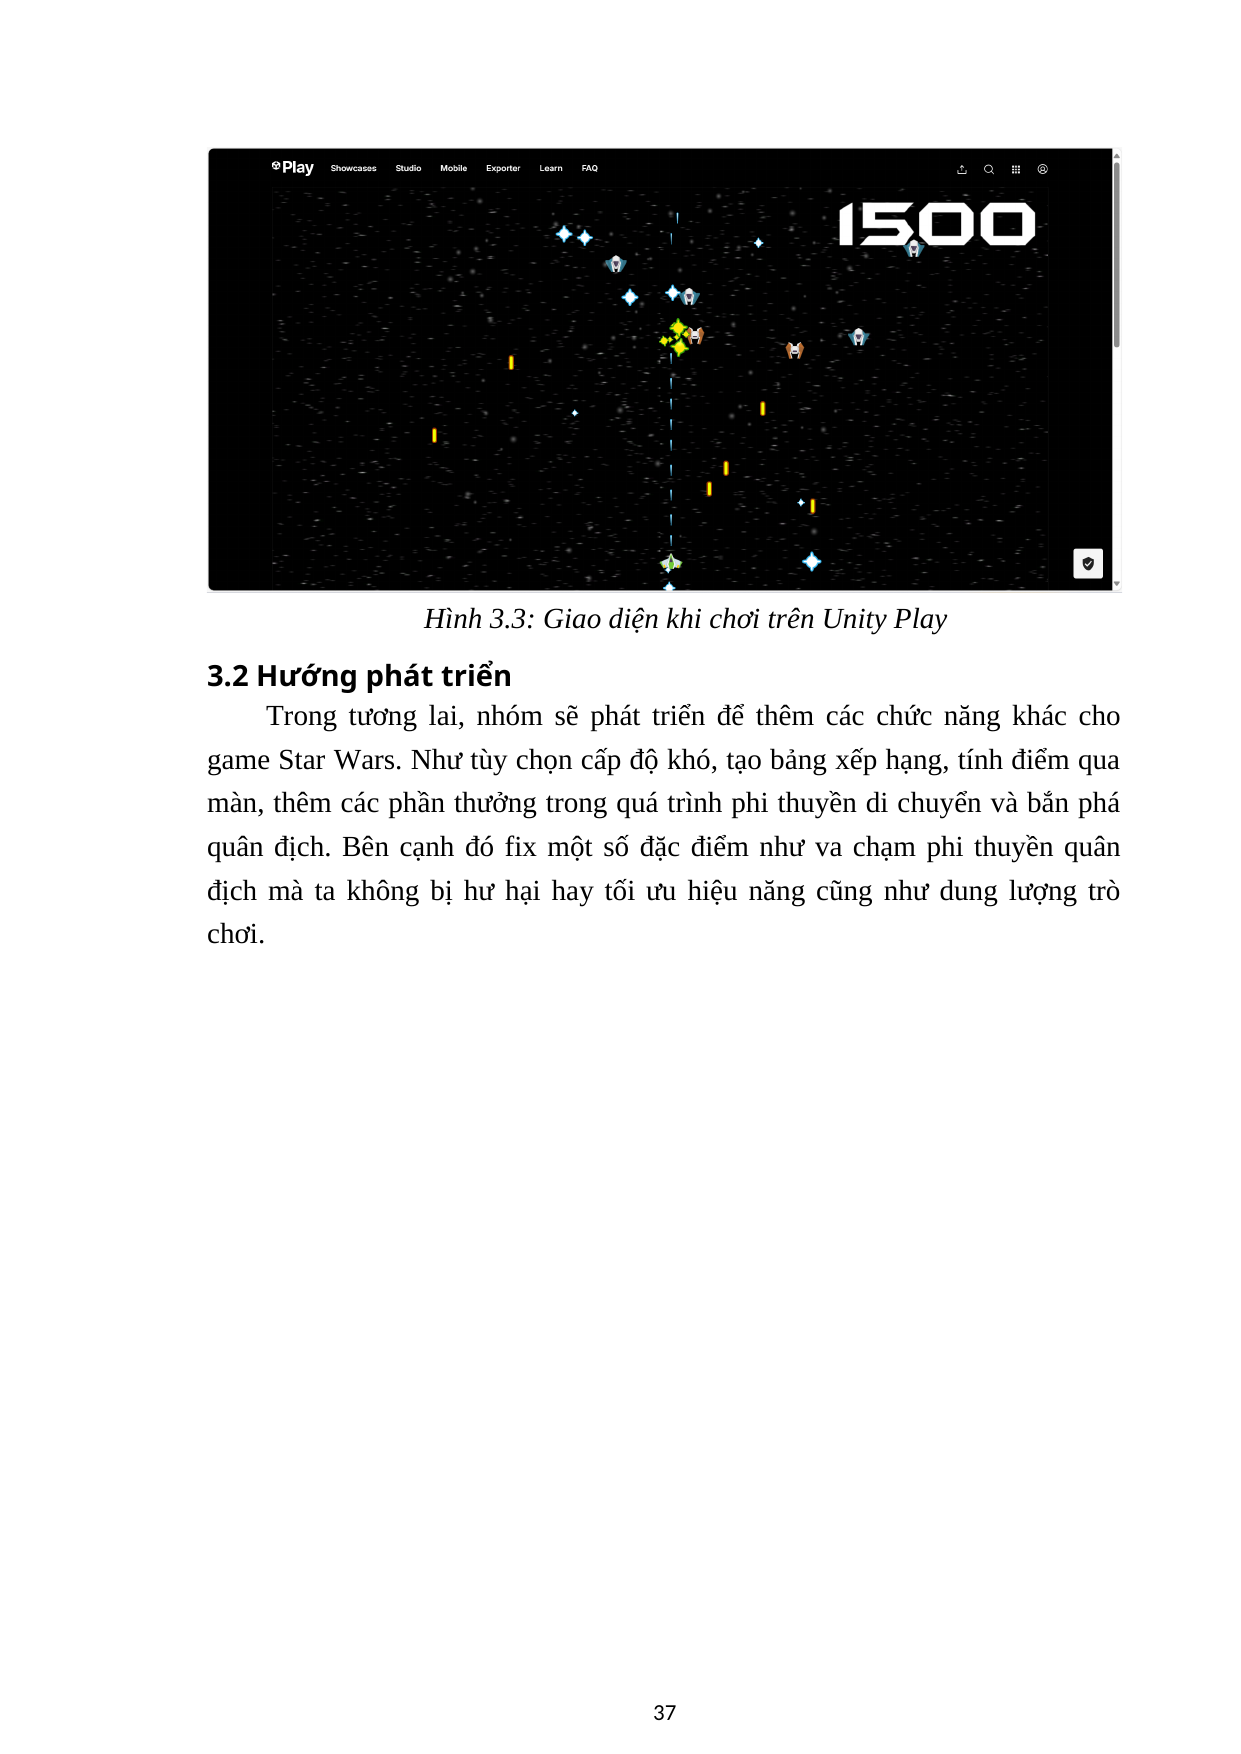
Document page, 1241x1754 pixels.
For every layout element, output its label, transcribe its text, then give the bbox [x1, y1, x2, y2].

subtitle 3.2 Hướng phát triển [207, 656, 1122, 695]
picture [206, 147, 1123, 593]
text Trong tương lai, nhóm sẽ phát triển để thêm các chức năng khác cho game Star Wars. Như tùy chọn cấp độ khó, tạo bảng xếp hạng, tính điểm qua màn, thêm các phần thưởng trong quá trình phi thuyền di chuyển và bắn phá quân địch. Bên cạnh đó fix một số đặc điểm như va chạm phi thuyền quân địch mà ta không bị hư hại hay tối ưu hiệu năng cũng như dung lượng trò chơi. [207, 698, 1122, 950]
text Hình 3.3: Giao diện khi chơi trên Unity Play [207, 601, 1122, 635]
